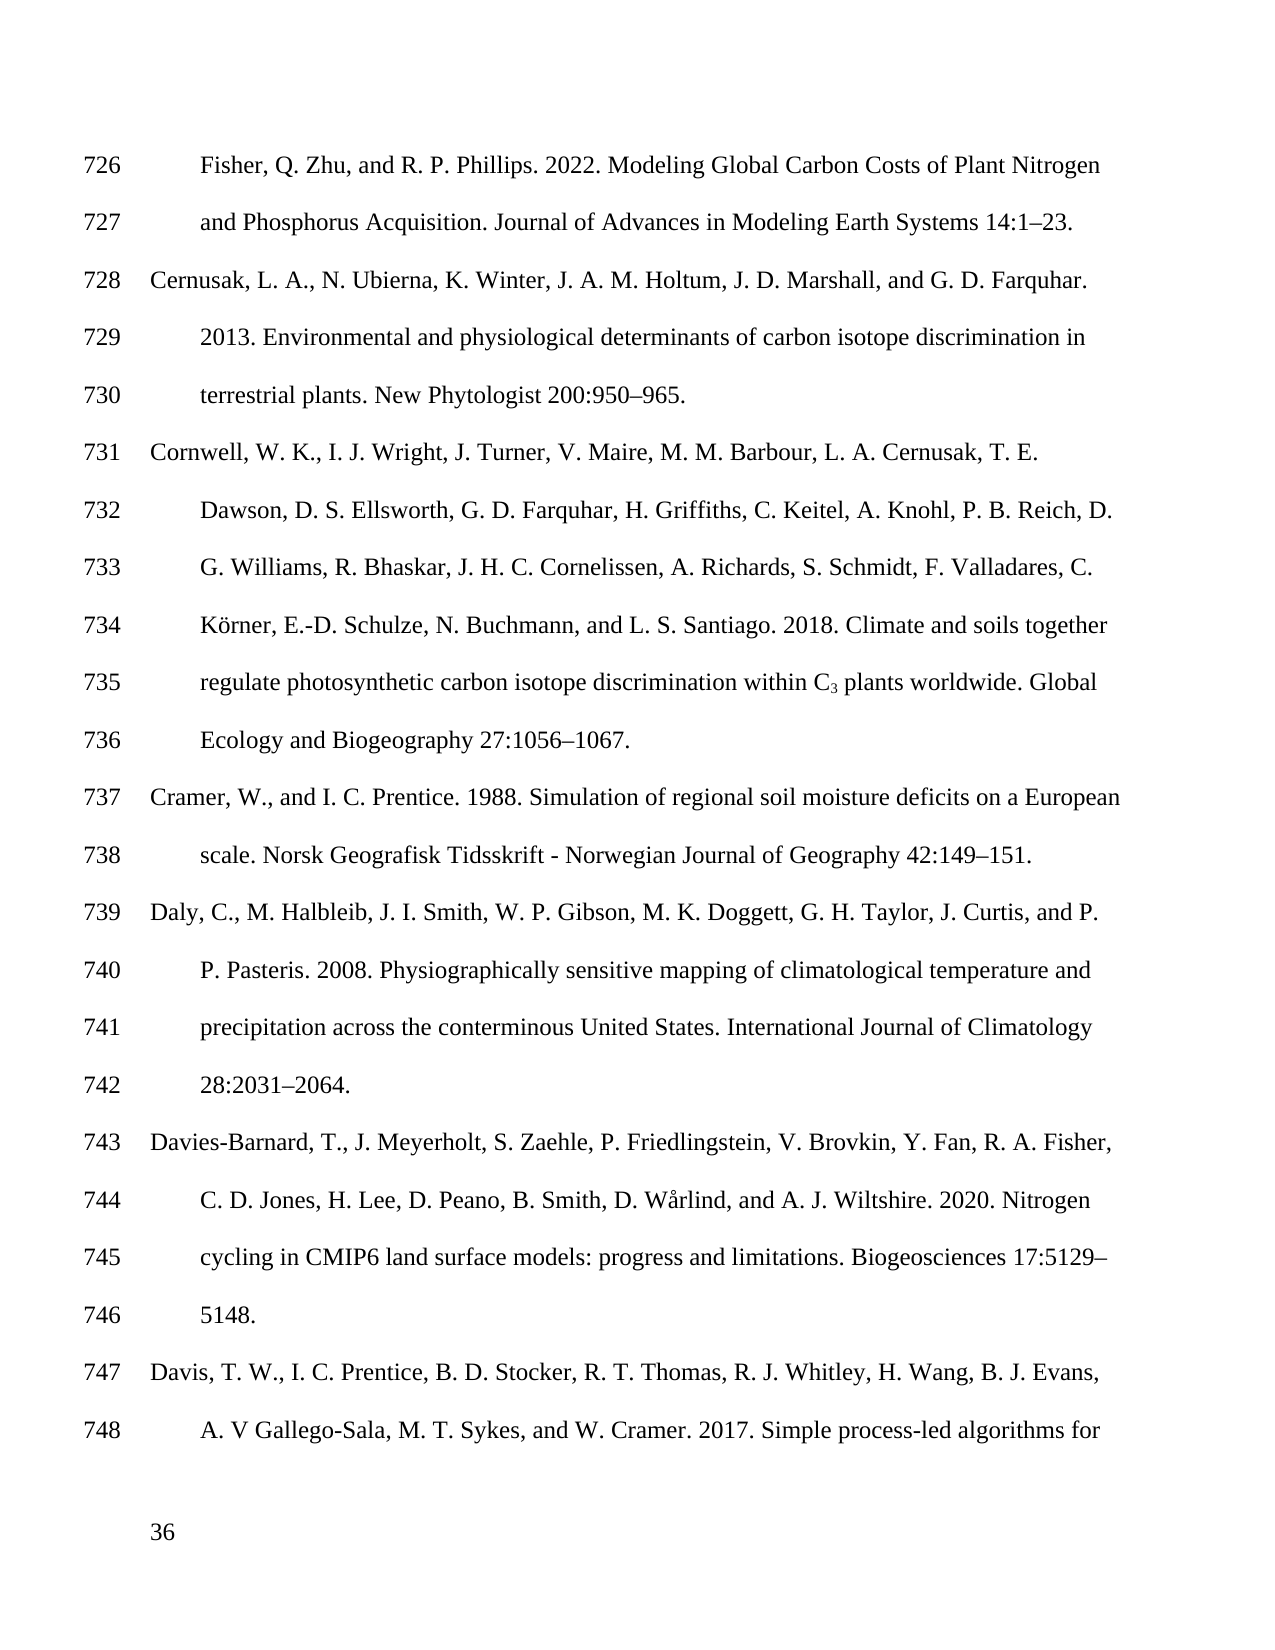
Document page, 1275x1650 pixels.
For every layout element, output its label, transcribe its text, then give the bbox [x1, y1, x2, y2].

text Cramer, W., and I. C. Prentice. 1988. Simulation of regional soil moisture deficits on a European scale. Norsk Geografisk Tidsskrift - Norwegian Journal of Geography 42:149–151. [150, 782, 1125, 869]
text Cernusak, L. A., N. Ubierna, K. Winter, J. A. M. Holtum, J. D. Marshall, and G. D. Farquhar. 2013. Environmental and physiological determinants of carbon isotope discrimination in terrestrial plants. New Phytologist 200:950–965. [150, 265, 1125, 409]
text Davies-Barnard, T., J. Meyerholt, S. Zaehle, P. Friedlingstein, V. Brovkin, Y. Fan, R. A. Fisher, C. D. Jones, H. Lee, D. Peano, B. Smith, D. Wårlind, and A. J. Wiltshire. 2020. Nitrogen cycling in CMIP6 land surface models: progress and limitations. Biogeosciences 17:5129–5148. [150, 1127, 1125, 1329]
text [150, 1357, 1125, 1444]
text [150, 150, 1125, 236]
text Daly, C., M. Halbleib, J. I. Smith, W. P. Gibson, M. K. Doggett, G. H. Taylor, J. Curtis, and P. P. Pasteris. 2008. Physiographically sensitive mapping of climatological temperature and precipitation across the conterminous United States. International Journal of Climatology 28:2031–2064. [150, 897, 1125, 1099]
text Cornwell, W. K., I. J. Wright, J. Turner, V. Maire, M. M. Barbour, L. A. Cernusak, T. E. Dawson, D. S. Ellsworth, G. D. Farquhar, H. Griffiths, C. Keitel, A. Knohl, P. B. Reich, D. G. Williams, R. Bhaskar, J. H. C. Cornelissen, A. Richards, S. Schmidt, F. Valladares, C. Körner, E.-D. Schulze, N. Buchmann, and L. S. Santiago. 2018. Climate and soils together regulate photosynthetic carbon isotope discrimination within C3 plants worldwide. Global Ecology and Biogeography 27:1056–1067. [150, 437, 1125, 754]
